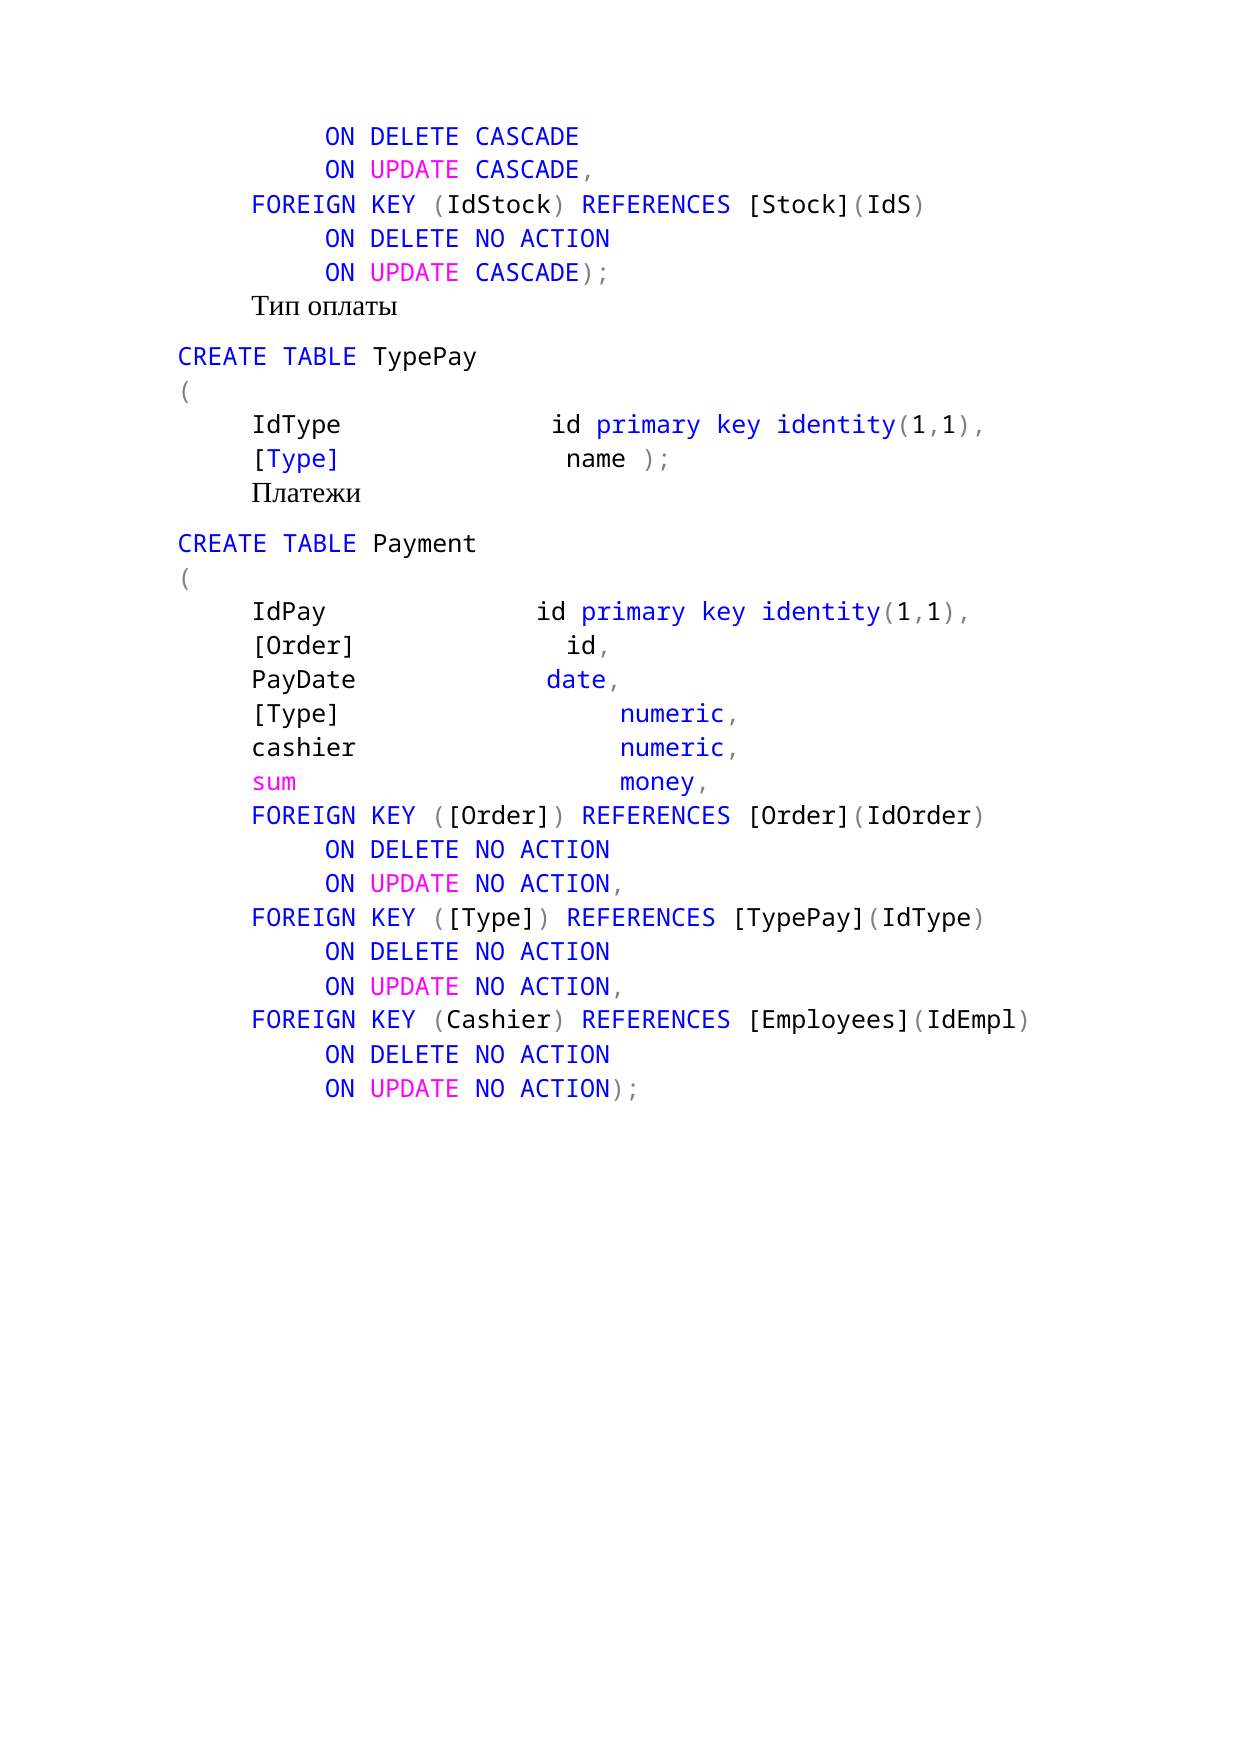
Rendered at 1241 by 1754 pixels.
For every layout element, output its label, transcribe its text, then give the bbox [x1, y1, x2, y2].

text ON DELETE NO ACTION [177, 934, 1152, 968]
text CREATE TABLE TypePay [177, 339, 1152, 373]
text ON DELETE NO ACTION [177, 1036, 1152, 1070]
text ON UPDATE CASCADE, [177, 152, 1152, 186]
text PayDate date, [177, 662, 1152, 696]
text FOREIGN KEY (Cashier) REFERENCES [Employees](IdEmpl) [177, 1002, 1152, 1036]
text FOREIGN KEY ([Type]) REFERENCES [TypePay](IdType) [177, 900, 1152, 934]
text [Type] name ); [177, 441, 1152, 475]
text ( [177, 559, 1152, 593]
text ON DELETE NO ACTION [177, 220, 1152, 254]
text FOREIGN KEY ([Order]) REFERENCES [Order](IdOrder) [177, 798, 1152, 832]
text [Order] id, [177, 627, 1152, 662]
text FOREIGN KEY (IdStock) REFERENCES [Stock](IdS) [177, 186, 1152, 220]
text IdType id primary key identity(1,1), [177, 407, 1152, 441]
text sum money, [177, 764, 1152, 798]
text IdPay id primary key identity(1,1), [177, 593, 1152, 627]
text ON UPDATE CASCADE); [177, 254, 1152, 288]
text ON UPDATE NO ACTION, [177, 968, 1152, 1002]
text ON DELETE NO ACTION [177, 832, 1152, 866]
text ON UPDATE NO ACTION, [177, 866, 1152, 900]
text Тип оплаты [177, 288, 1152, 322]
text ON UPDATE NO ACTION); [177, 1070, 1152, 1104]
text cashier numeric, [177, 730, 1152, 764]
text [Type] numeric, [177, 696, 1152, 730]
text Платежи [177, 475, 1152, 508]
text CREATE TABLE Payment [177, 525, 1152, 559]
text ( [177, 373, 1152, 407]
text ON DELETE CASCADE [177, 118, 1152, 152]
